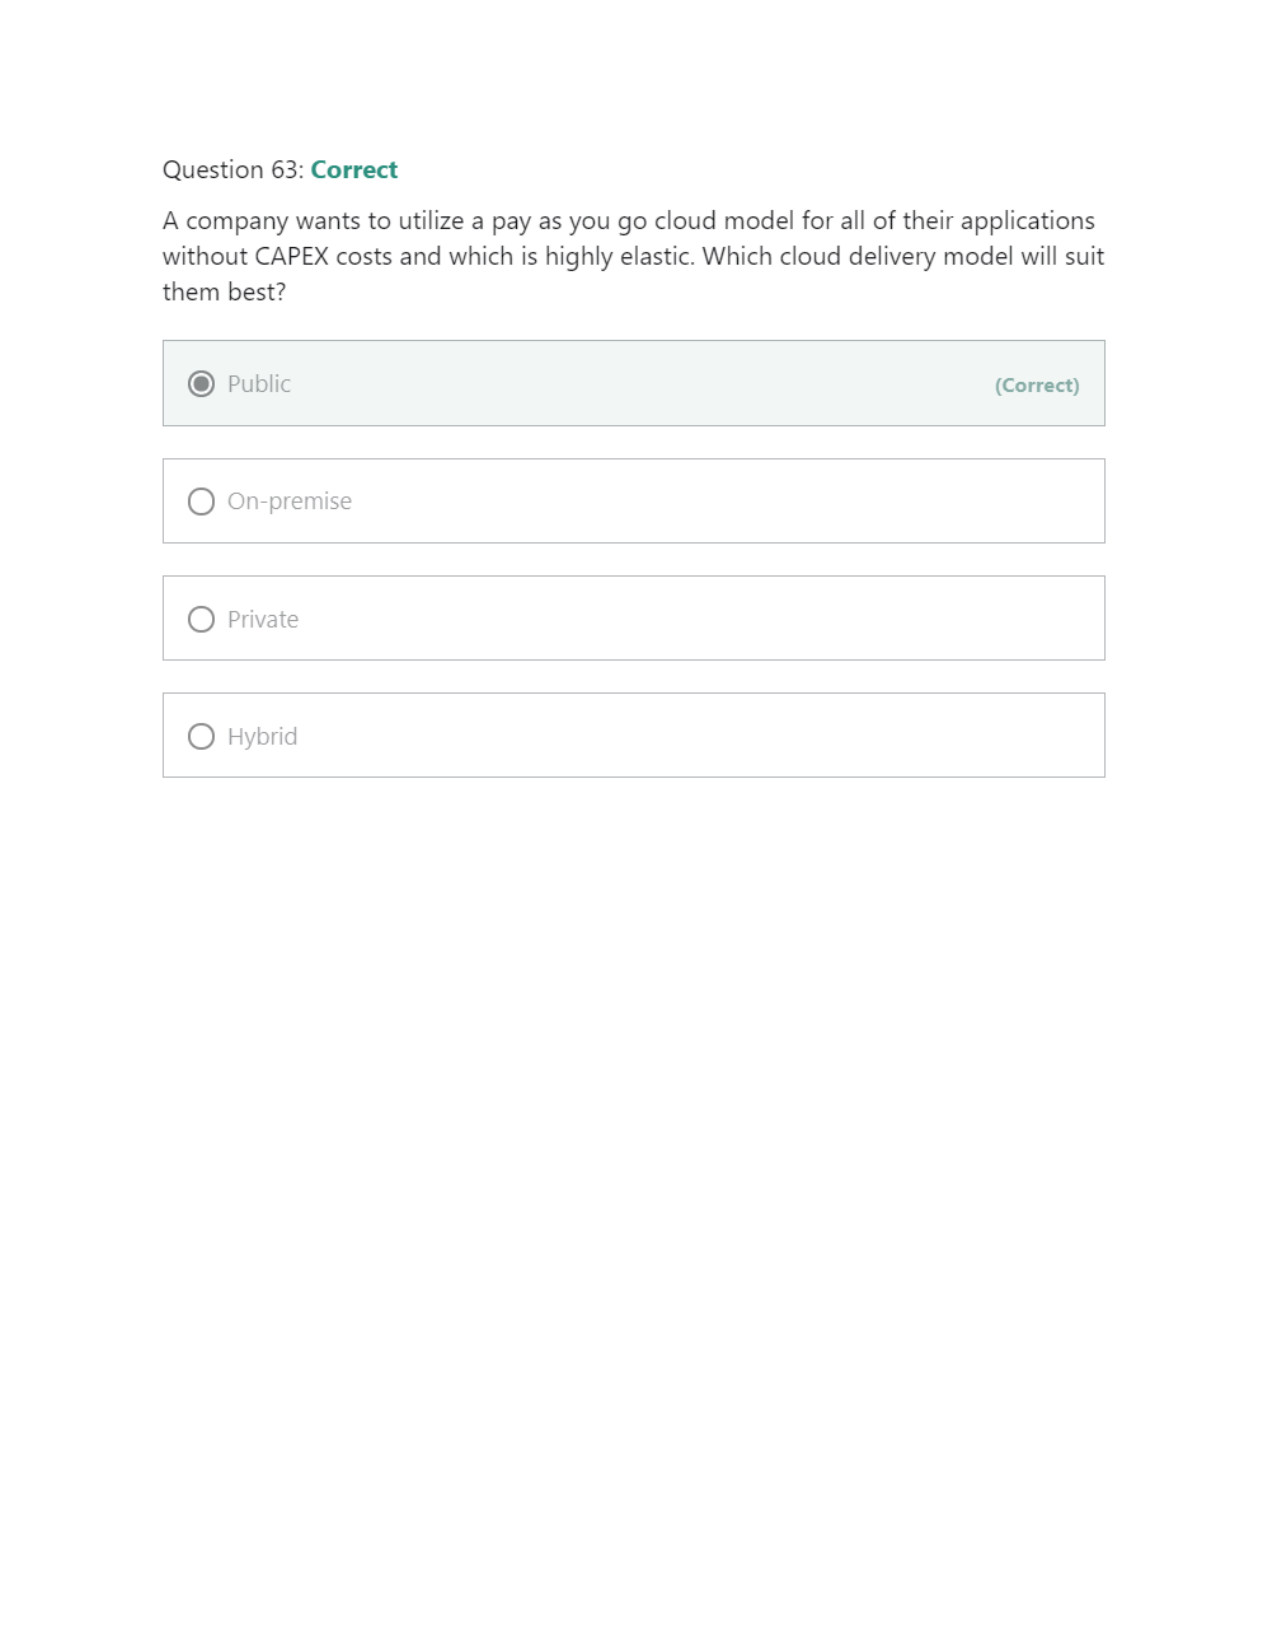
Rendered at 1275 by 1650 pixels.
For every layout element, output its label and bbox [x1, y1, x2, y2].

picture [150, 150, 1125, 797]
